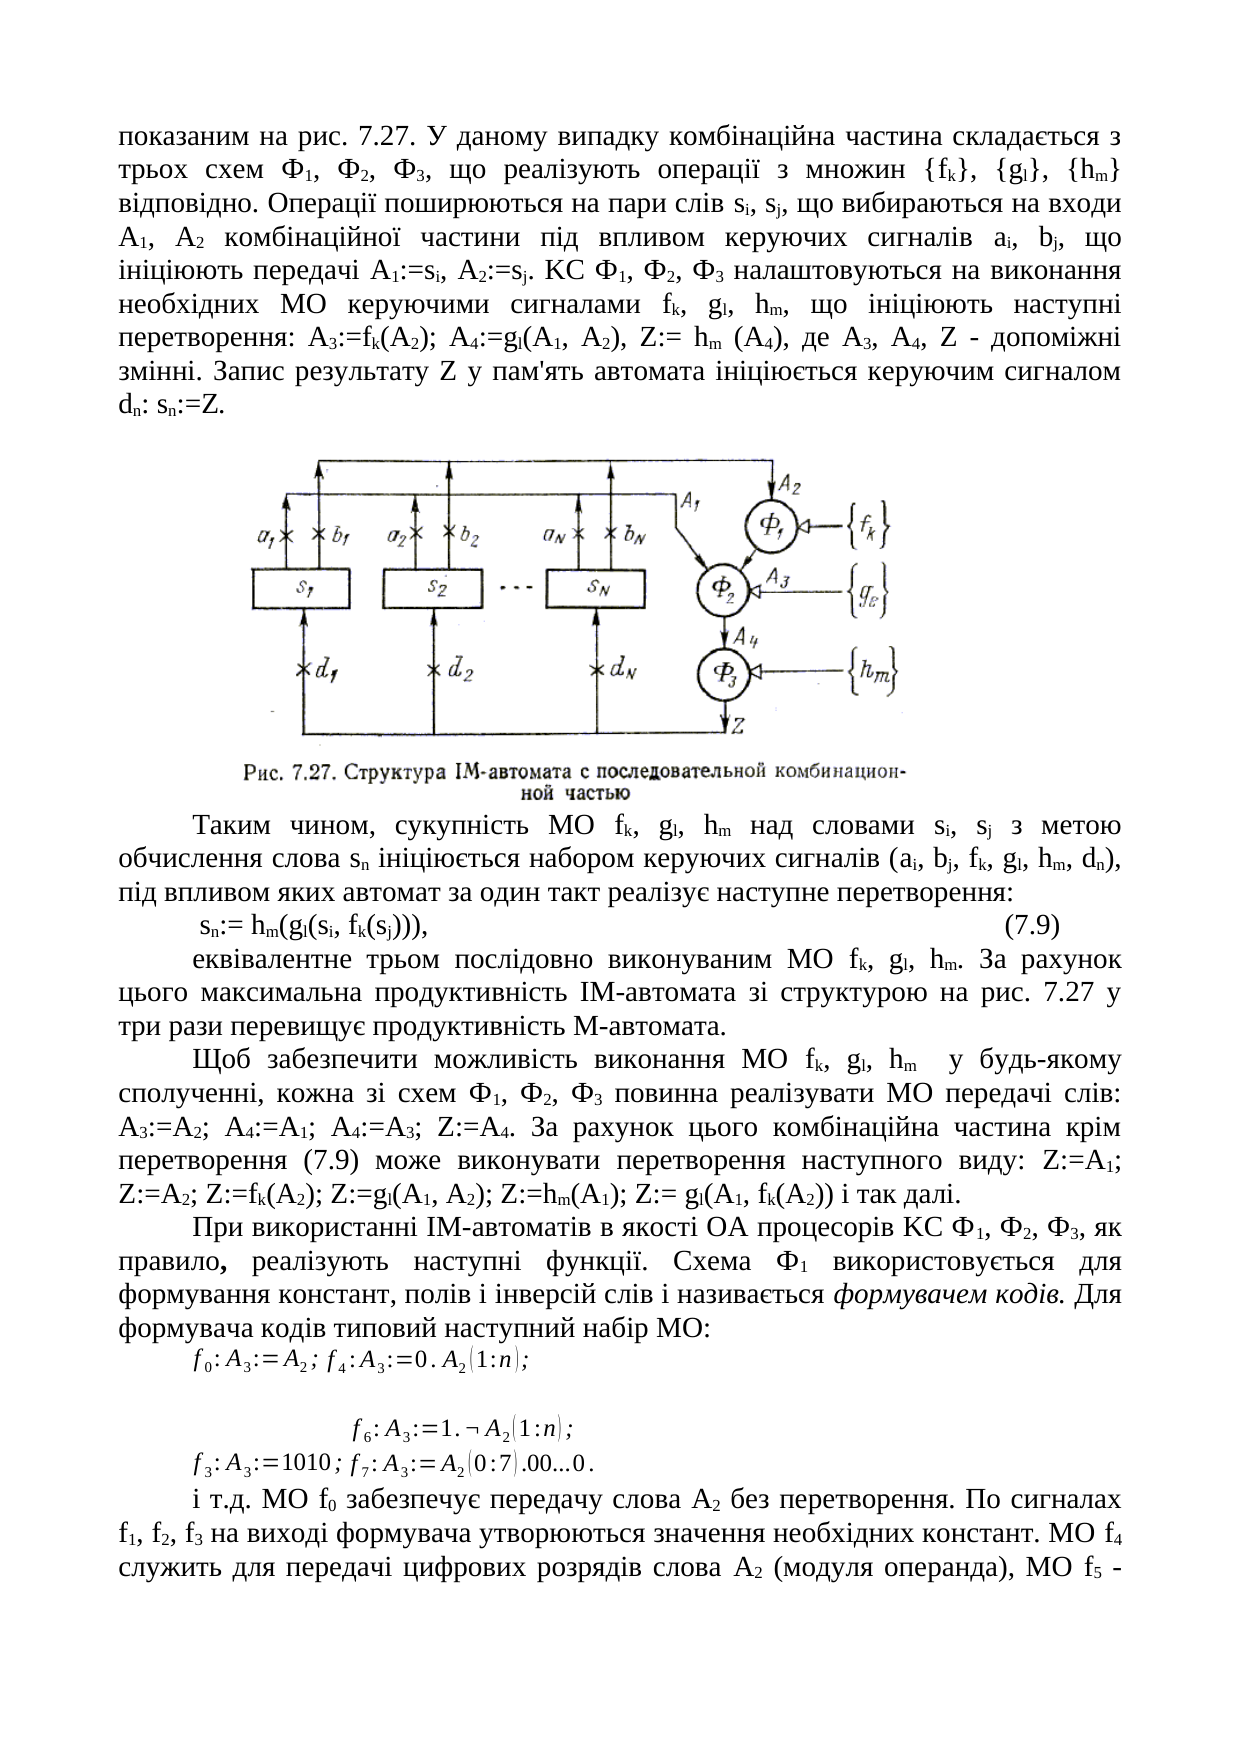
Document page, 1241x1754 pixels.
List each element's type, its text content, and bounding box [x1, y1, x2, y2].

text Щоб забезпечити можливість виконання МО fk, gl, hm у будь-якому сполученні, кожна зі схем Ф1, Ф2, Ф3 повинна реалізувати МО передачі слів: A3:=A2; A4:=A1; A4:=A3; Z:=A4. За рахунок цього комбінаційна частина крім перетворення (7.9) може виконувати перетворення наступного виду: Z:=A1; Z:=A2; Z:=fk(A2); Z:=gl(A1, A2); Z:=hm(A1); Z:= gl(A1, fk(A2)) і так далі. [118, 1042, 1122, 1209]
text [118, 118, 1122, 420]
text sn:= hm(gl(si, fk(sj))), (7.9) [118, 907, 1122, 941]
picture [192, 453, 926, 807]
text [118, 1482, 1122, 1582]
text Таким чином, сукупність МО fk, gl, hm над словами si, sj з метою обчислення слова sn ініціюється набором керуючих сигналів (ai, bj, fk, gl, hm, dn), під впливом яких автомат за один такт реалізує наступне перетворення: [118, 807, 1122, 907]
text При використанні IM-автоматів в якості OA процесорів KC Ф1, Ф2, Ф3, як правило, реалізують наступні функції. Схема Ф1 використовується для формування констант, полів і інверсій слів і називається формувачем кодів. Для формувача кодів типовий наступний набір МО: [118, 1209, 1122, 1343]
text еквівалентне трьом послідовно виконуваним MO fk, gl, hm. За рахунок цього максимальна продуктивність IM-автомата зі структурою на рис. 7.27 у три рази перевищує продуктивність М-автомата. [118, 941, 1122, 1042]
